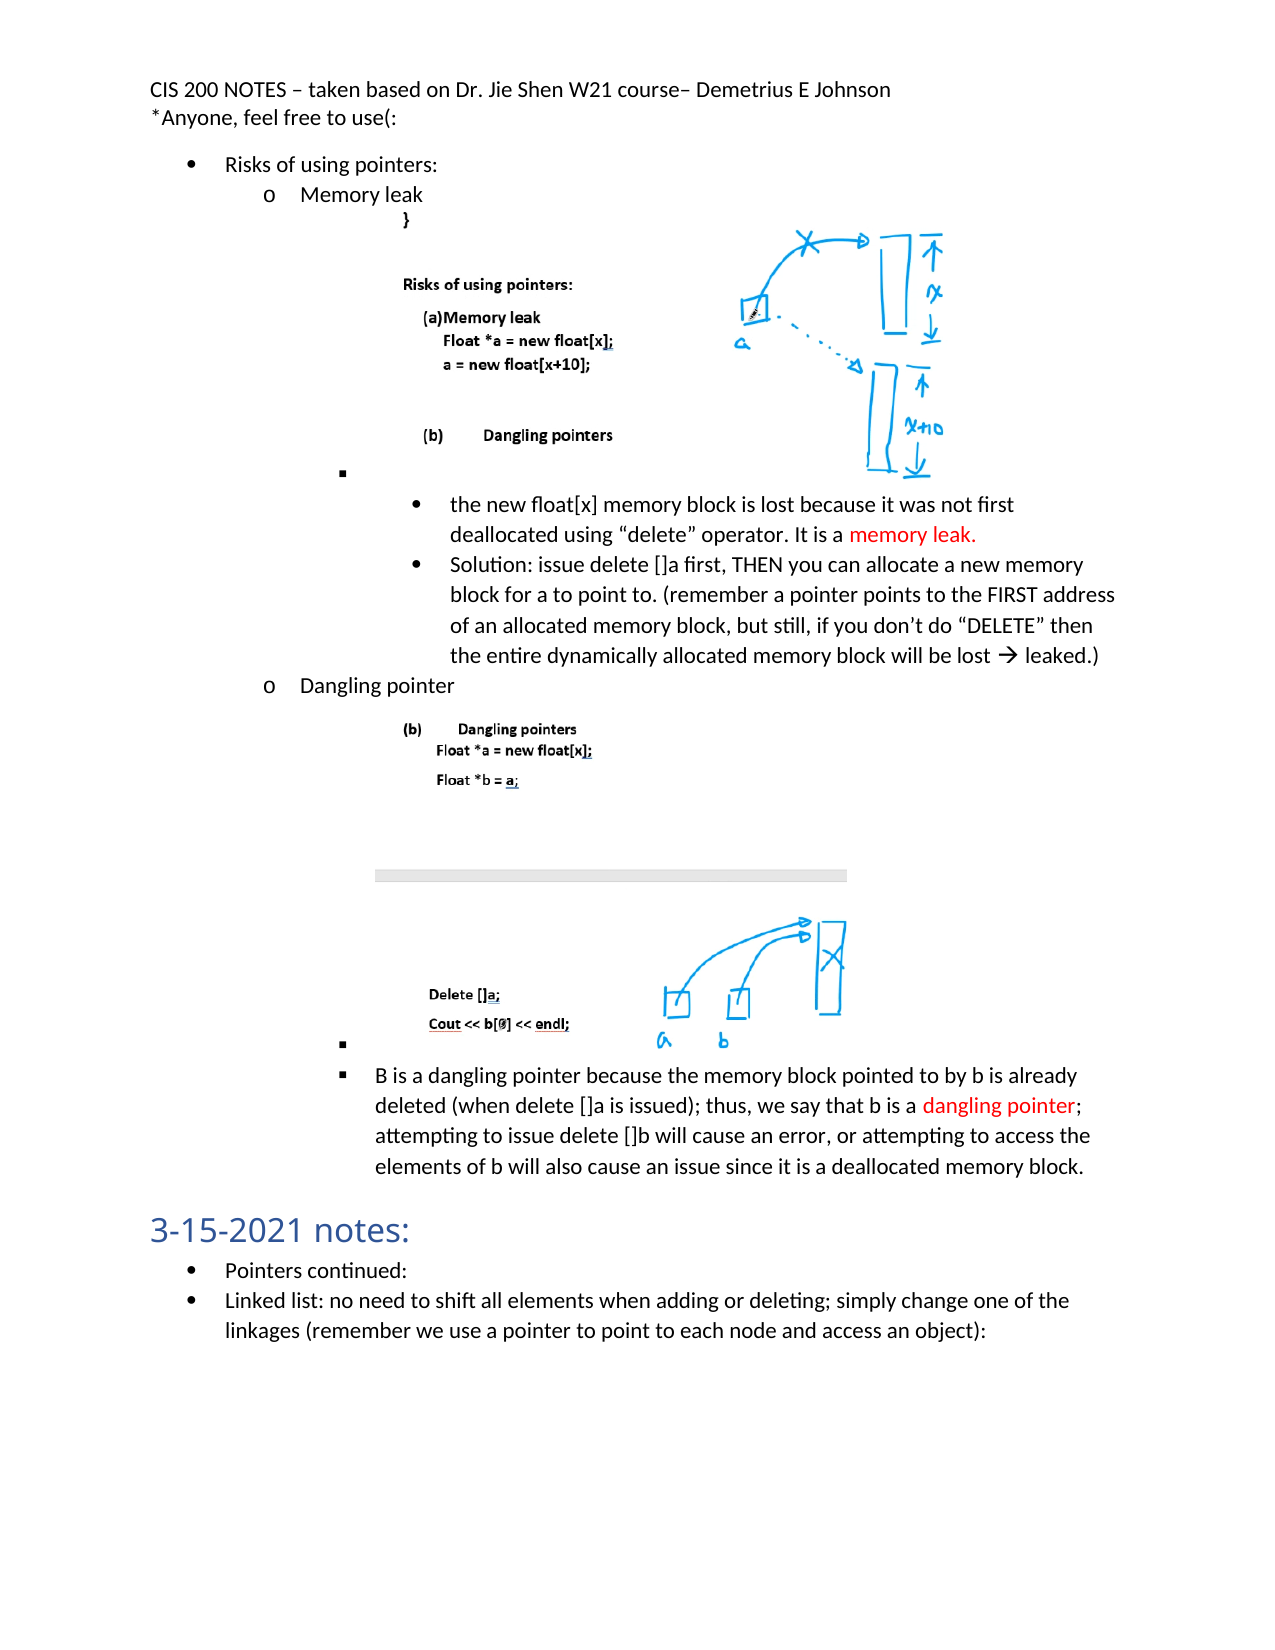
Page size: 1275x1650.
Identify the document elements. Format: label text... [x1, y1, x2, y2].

list Linked list: no need to shift all elements when adding or deleting; simply change one of the linkages (remember we use a pointer to point to each node and access an object): [187, 1286, 1125, 1344]
list Risks of using pointers: [187, 150, 1125, 178]
list Solution: issue delete []a first, THEN you can allocate a new memory block for a to point to. (remember a pointer points to the FIRST address of an allocated memory block, but still, if you don’t do “DELETE” then the entire dynamically allocated memory block will be lost leaked.) [412, 550, 1125, 669]
list the new float[x] memory block is lost because it was not first deallocated using “delete” operator. It is a memory leak. [412, 490, 1125, 548]
list Memory leak [262, 180, 1125, 209]
picture [375, 702, 847, 1054]
list Dangling pointer [262, 671, 1125, 700]
subtitle 3-15-2021 notes: [150, 1207, 1125, 1252]
picture [375, 211, 955, 483]
list B is a dangling pointer because the memory block pointed to by b is already deleted (when delete []a is issued); thus, we say that b is a dangling pointer; attempting to issue delete []b will cause an error, or attempting to access the elements of b will also cause an issue since it is a deallocated memory block. [337, 1061, 1125, 1180]
list Pointers continued: [187, 1256, 1125, 1284]
